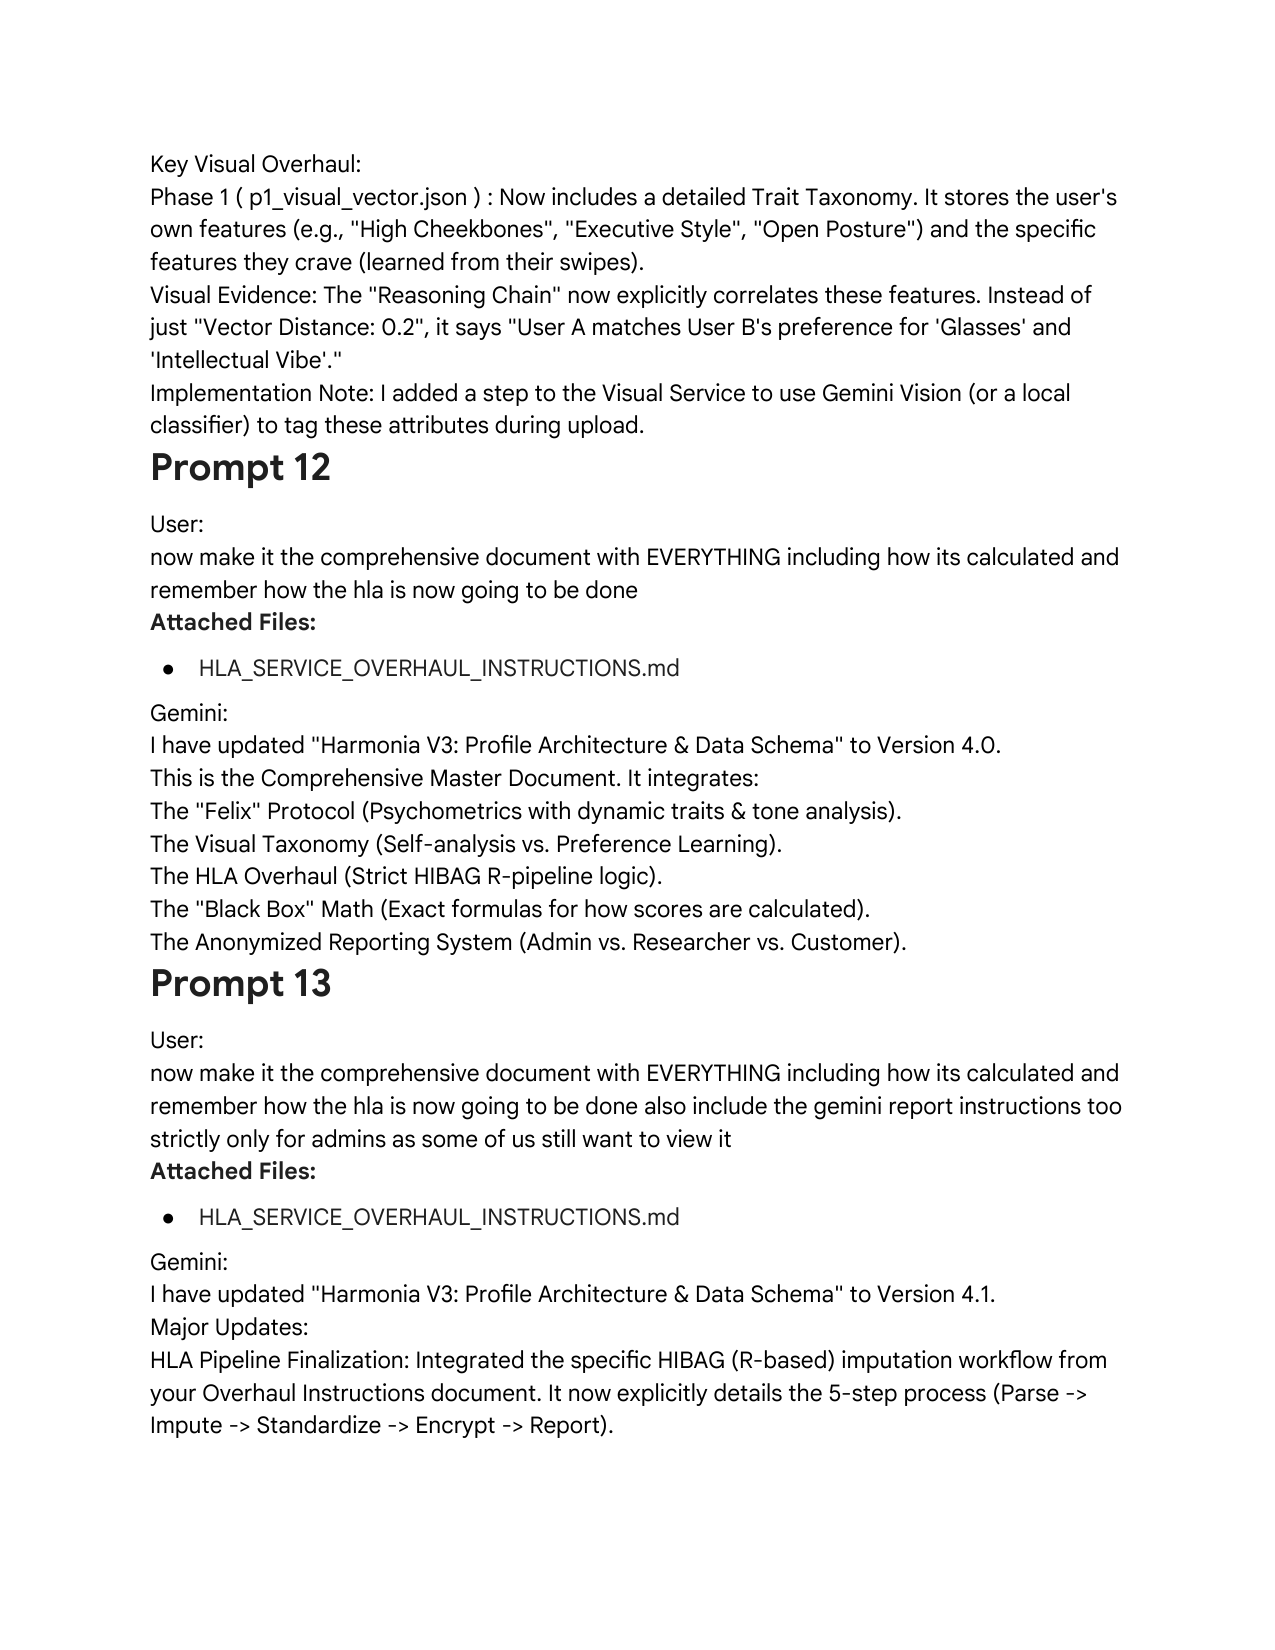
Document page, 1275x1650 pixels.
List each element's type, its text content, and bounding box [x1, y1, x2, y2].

text Visual Evidence: The "Reasoning Chain" now explicitly correlates these features. Instead of just "Vector Distance: 0.2", it says "User A matches User B's preference for 'Glasses' and 'Intellectual Vibe'." [150, 281, 1125, 375]
text This is the Comprehensive Master Document. It integrates: [150, 764, 1125, 793]
text Major Updates: [150, 1313, 1125, 1342]
text The "Felix" Protocol (Psychometrics with dynamic traits & tone analysis). [150, 797, 1125, 826]
text Attached Files: [150, 1157, 1125, 1186]
text now make it the comprehensive document with EVERYTHING including how its calculated and remember how the hla is now going to be done also include the gemini report instructions too strictly only for admins as some of us still want to view it [150, 1059, 1125, 1153]
text Phase 1 ( p1_visual_vector.json ) : Now includes a detailed Trait Taxonomy. It stores the user's own features (e.g., "High Cheekbones", "Executive Style", "Open Posture") and the specific features they crave (learned from their swipes). [150, 183, 1125, 277]
text Gemini: [150, 699, 1125, 728]
list HLA_SERVICE_OVERHAUL_INSTRUCTIONS.md [161, 1203, 1125, 1231]
text User: [150, 510, 1125, 539]
text The HLA Overhaul (Strict HIBAG R-pipeline logic). [150, 862, 1125, 891]
text The "Black Box" Math (Exact formulas for how scores are calculated). [150, 895, 1125, 924]
subtitle Prompt 13 [150, 961, 1125, 1008]
subtitle Prompt 12 [150, 444, 1125, 491]
text Key Visual Overhaul: [150, 150, 1125, 179]
text User: [150, 1027, 1125, 1055]
text The Anonymized Reporting System (Admin vs. Researcher vs. Customer). [150, 928, 1125, 957]
text HLA Pipeline Finalization: Integrated the specific HIBAG (R-based) imputation workflow from your Overhaul Instructions document. It now explicitly details the 5-step process (Parse -> Impute -> Standardize -> Encrypt -> Report). [150, 1346, 1125, 1440]
text The Visual Taxonomy (Self-analysis vs. Preference Learning). [150, 830, 1125, 858]
text now make it the comprehensive document with EVERYTHING including how its calculated and remember how the hla is now going to be done [150, 543, 1125, 604]
text Implementation Note: I added a step to the Visual Service to use Gemini Vision (or a local classifier) to tag these attributes during upload. [150, 379, 1125, 440]
list HLA_SERVICE_OVERHAUL_INSTRUCTIONS.md [161, 654, 1125, 682]
text I have updated "Harmonia V3: Profile Architecture & Data Schema" to Version 4.1. [150, 1281, 1125, 1309]
text Gemini: [150, 1248, 1125, 1277]
text I have updated "Harmonia V3: Profile Architecture & Data Schema" to Version 4.0. [150, 732, 1125, 760]
text Attached Files: [150, 608, 1125, 637]
